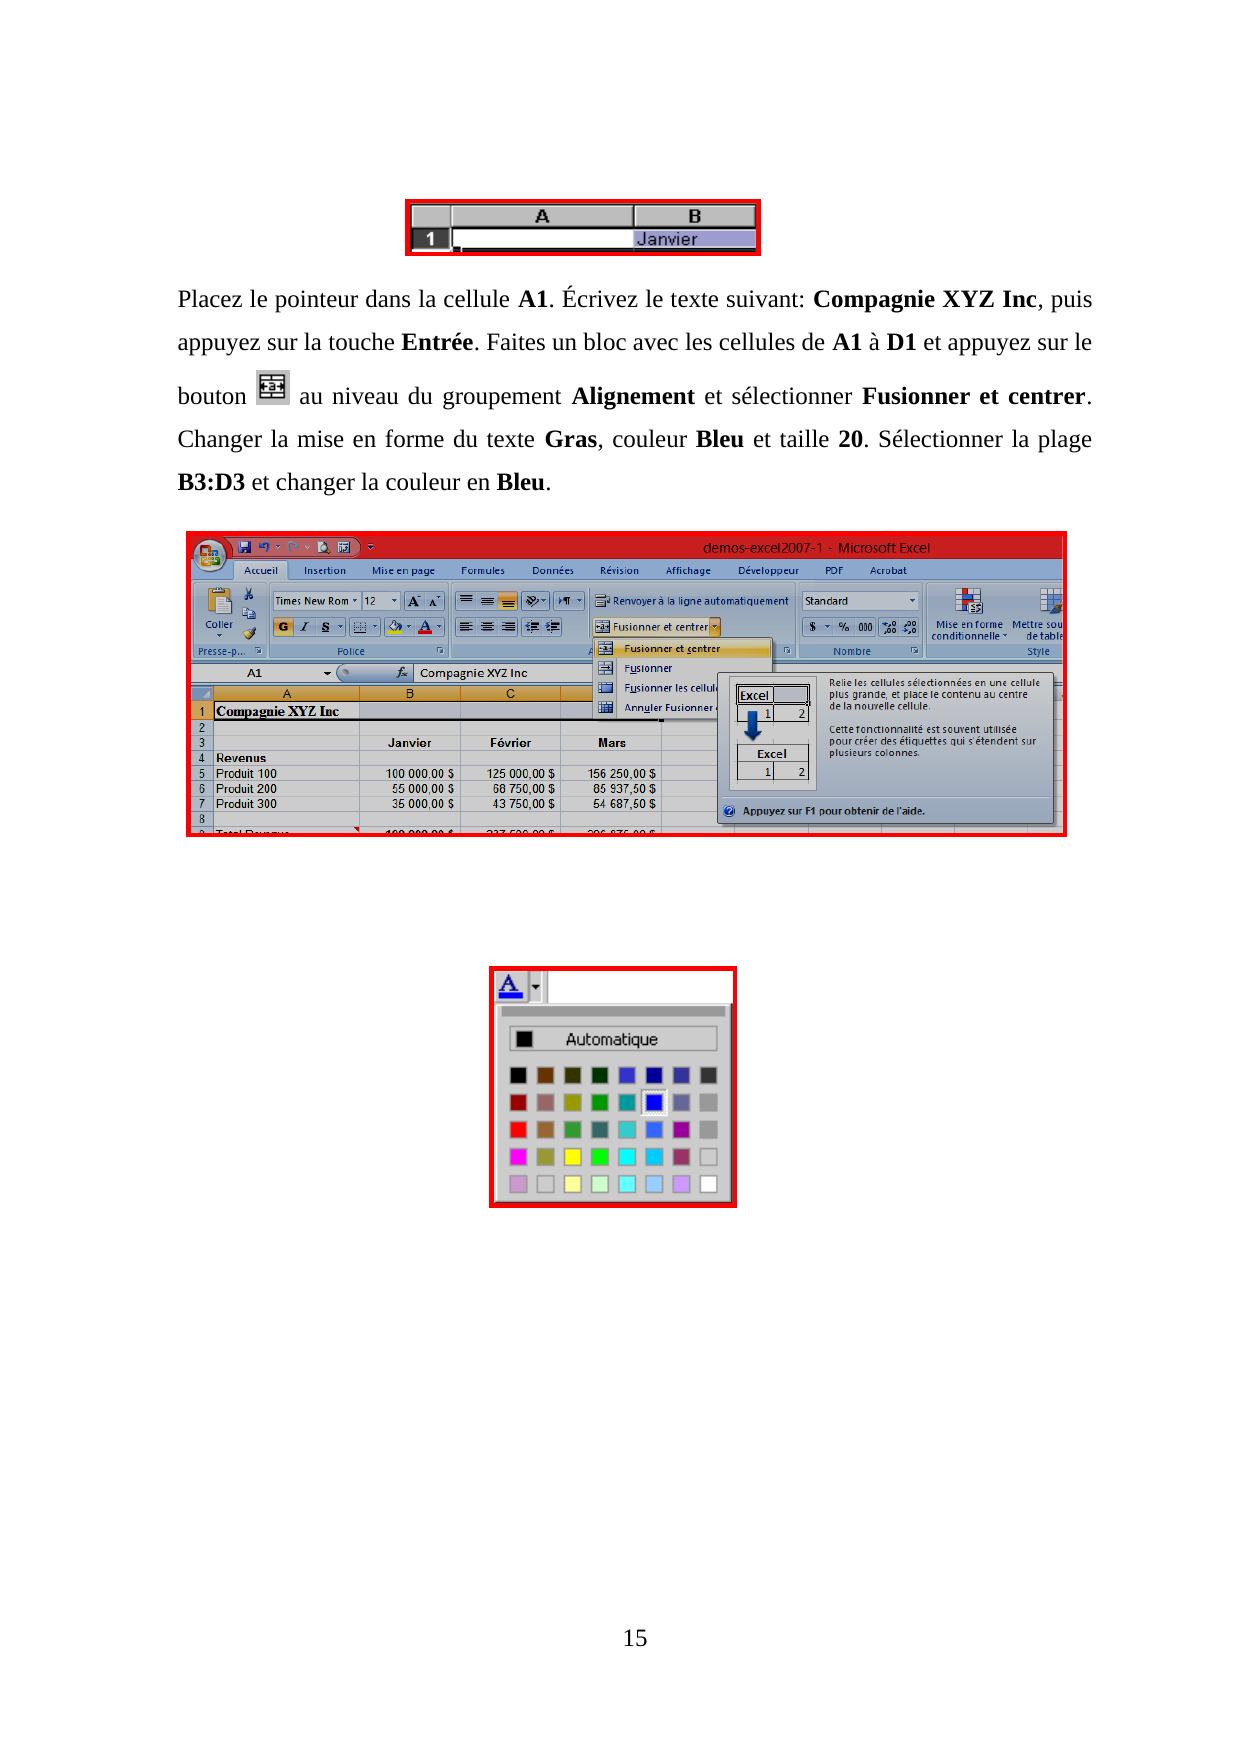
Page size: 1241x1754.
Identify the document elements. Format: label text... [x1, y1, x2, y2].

picture [191, 536, 1063, 833]
picture [494, 971, 733, 1203]
picture [256, 370, 290, 405]
text Placez le pointeur dans la cellule A1. Écrivez le texte suivant: Compagnie XYZ Inc, puis appuyez sur la touche Entrée. Faites un bloc avec les cellules de A1 à D1 et appuyez sur le bouton au niveau du groupement Alignement et sélectionner Fusionner et centrer. Changer la mise en forme du texte Gras, couleur Bleu et taille 20. Sélectionner la plage B3:D3 et changer la couleur en Bleu. [177, 284, 1092, 496]
picture [410, 203, 756, 252]
